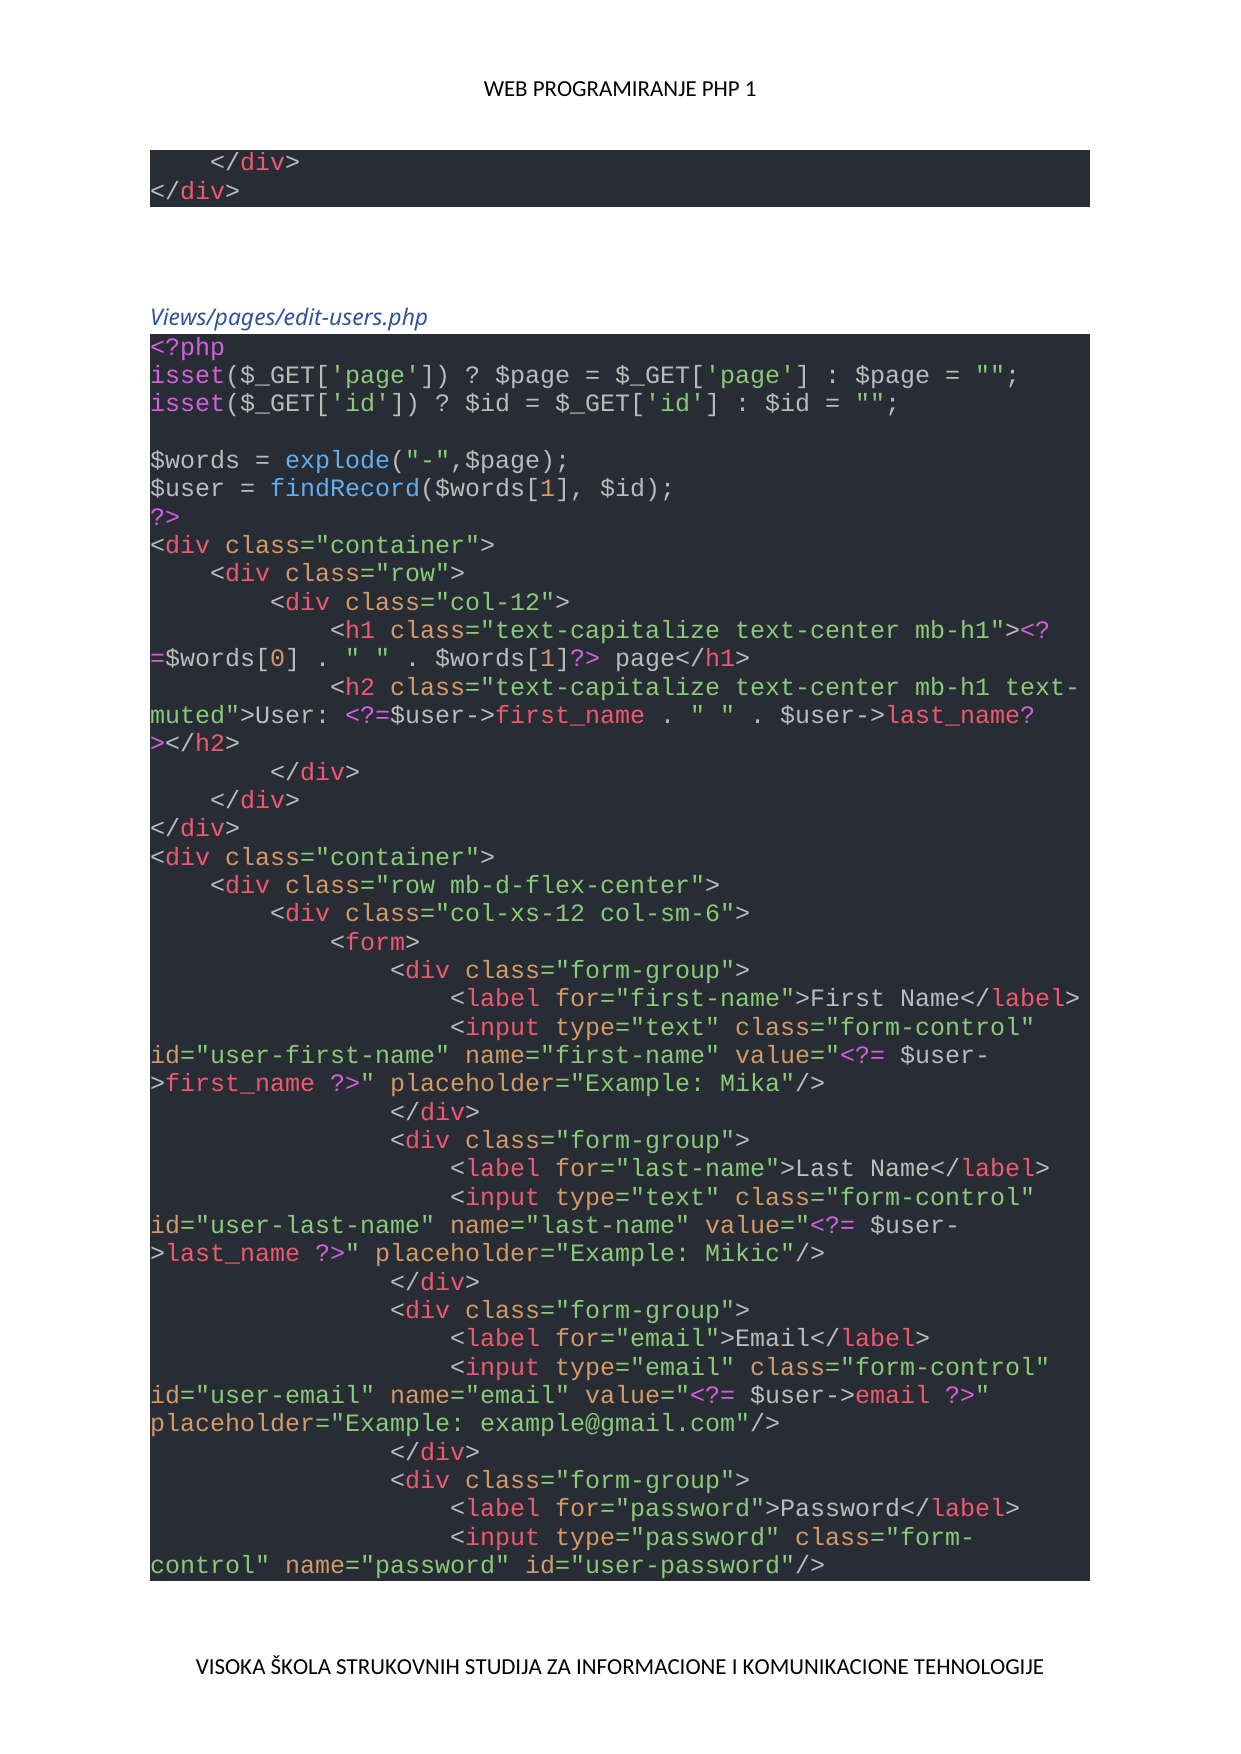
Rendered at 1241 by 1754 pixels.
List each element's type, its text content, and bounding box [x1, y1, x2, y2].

subtitle Views/pages/edit-users.php [150, 300, 1090, 332]
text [150, 334, 1090, 1581]
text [150, 150, 1090, 207]
